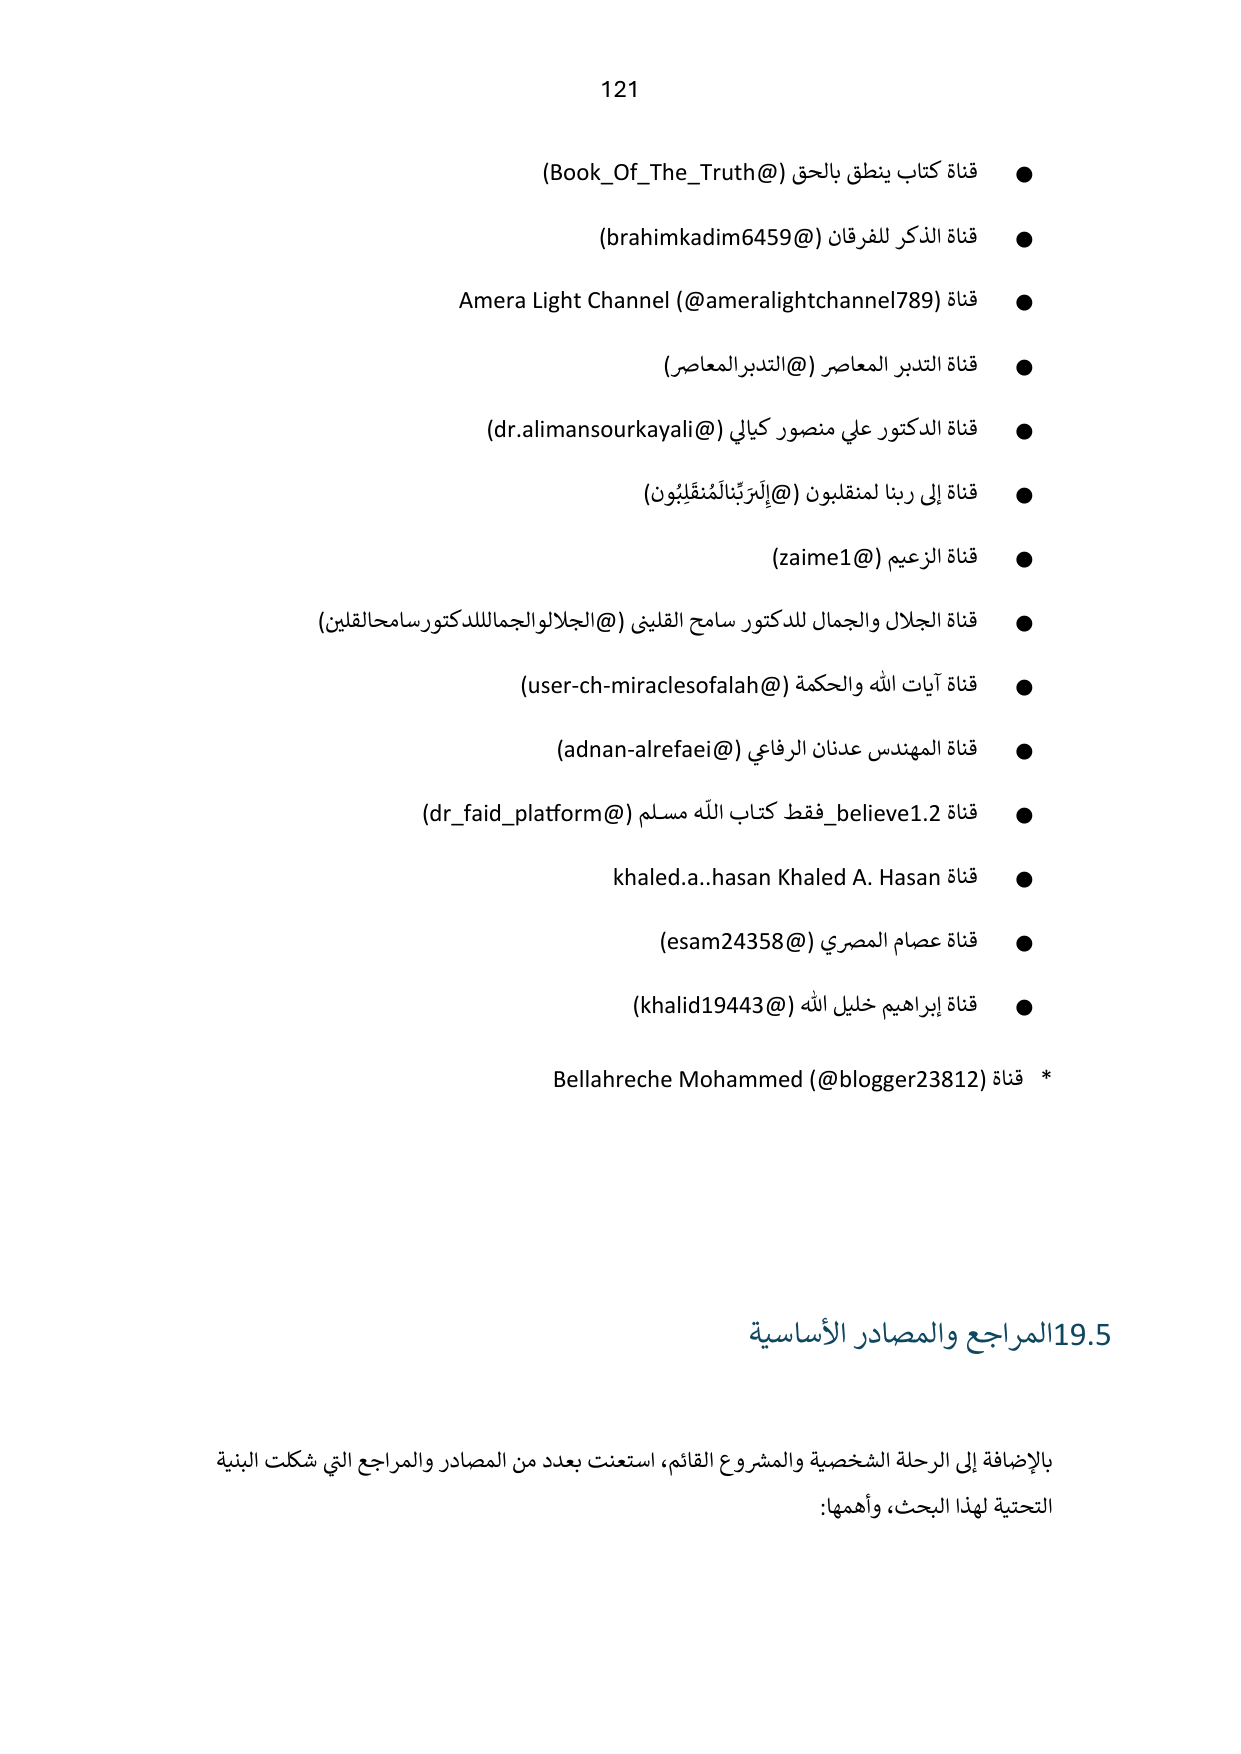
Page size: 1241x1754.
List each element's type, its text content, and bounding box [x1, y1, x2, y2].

list قناة الذكر للفرقان (@brahimkadim6459) [187, 214, 1015, 257]
list قناة إبراهيم خليل الله (@khalid19443) [187, 983, 1015, 1026]
list قناة khaled.a..hasan Khaled A. Hasan [187, 855, 1015, 897]
list قناة كتاب ينطق بالحق (@Book_Of_The_Truth) [187, 150, 1015, 193]
list قناة عصام المصري (@esam24358) [187, 919, 1015, 961]
list قناة آيات الله والحكمة (@user-ch-miraclesofalah) [187, 662, 1015, 705]
list قناة الزعيم (@zaime1) [187, 534, 1015, 577]
text * قناة Bellahreche Mohammed (@blogger23812) [187, 1063, 1053, 1094]
list قناة التدبر المعاصر (@التدبرالمعاصر) [187, 342, 1015, 385]
subtitle المراجع والمصادر الأساسية [187, 1313, 1053, 1354]
list قناة الجلال والجمال للدكتور سامح القلينى (@الجلالوالجمالللدكتورسامحالقلين) [187, 598, 1015, 641]
list قناة believe1.2_فـقـط كتـــاب الـلّـه مســـلم (@dr_faid_platform) [187, 791, 1015, 833]
list قناة المهندس عدنان الرفاعي (@adnan-alrefaei) [187, 727, 1015, 769]
list قناة إلى ربنا لمنقلبون (@إِلَىرَبِّنالَمُنقَلِبُون) [187, 470, 1015, 513]
list قناة Amera Light Channel (@ameralightchannel789) [187, 278, 1015, 321]
text بالإضافة إلى الرحلة الشخصية والمشروع القائم، استعنت بعدد من المصادر والمراجع التي شكلت البنية التحتية لهذا البحث، وأهمها: [187, 1445, 1053, 1521]
list قناة الدكتور علي منصور كيالي (@dr.alimansourkayali) [187, 406, 1015, 449]
